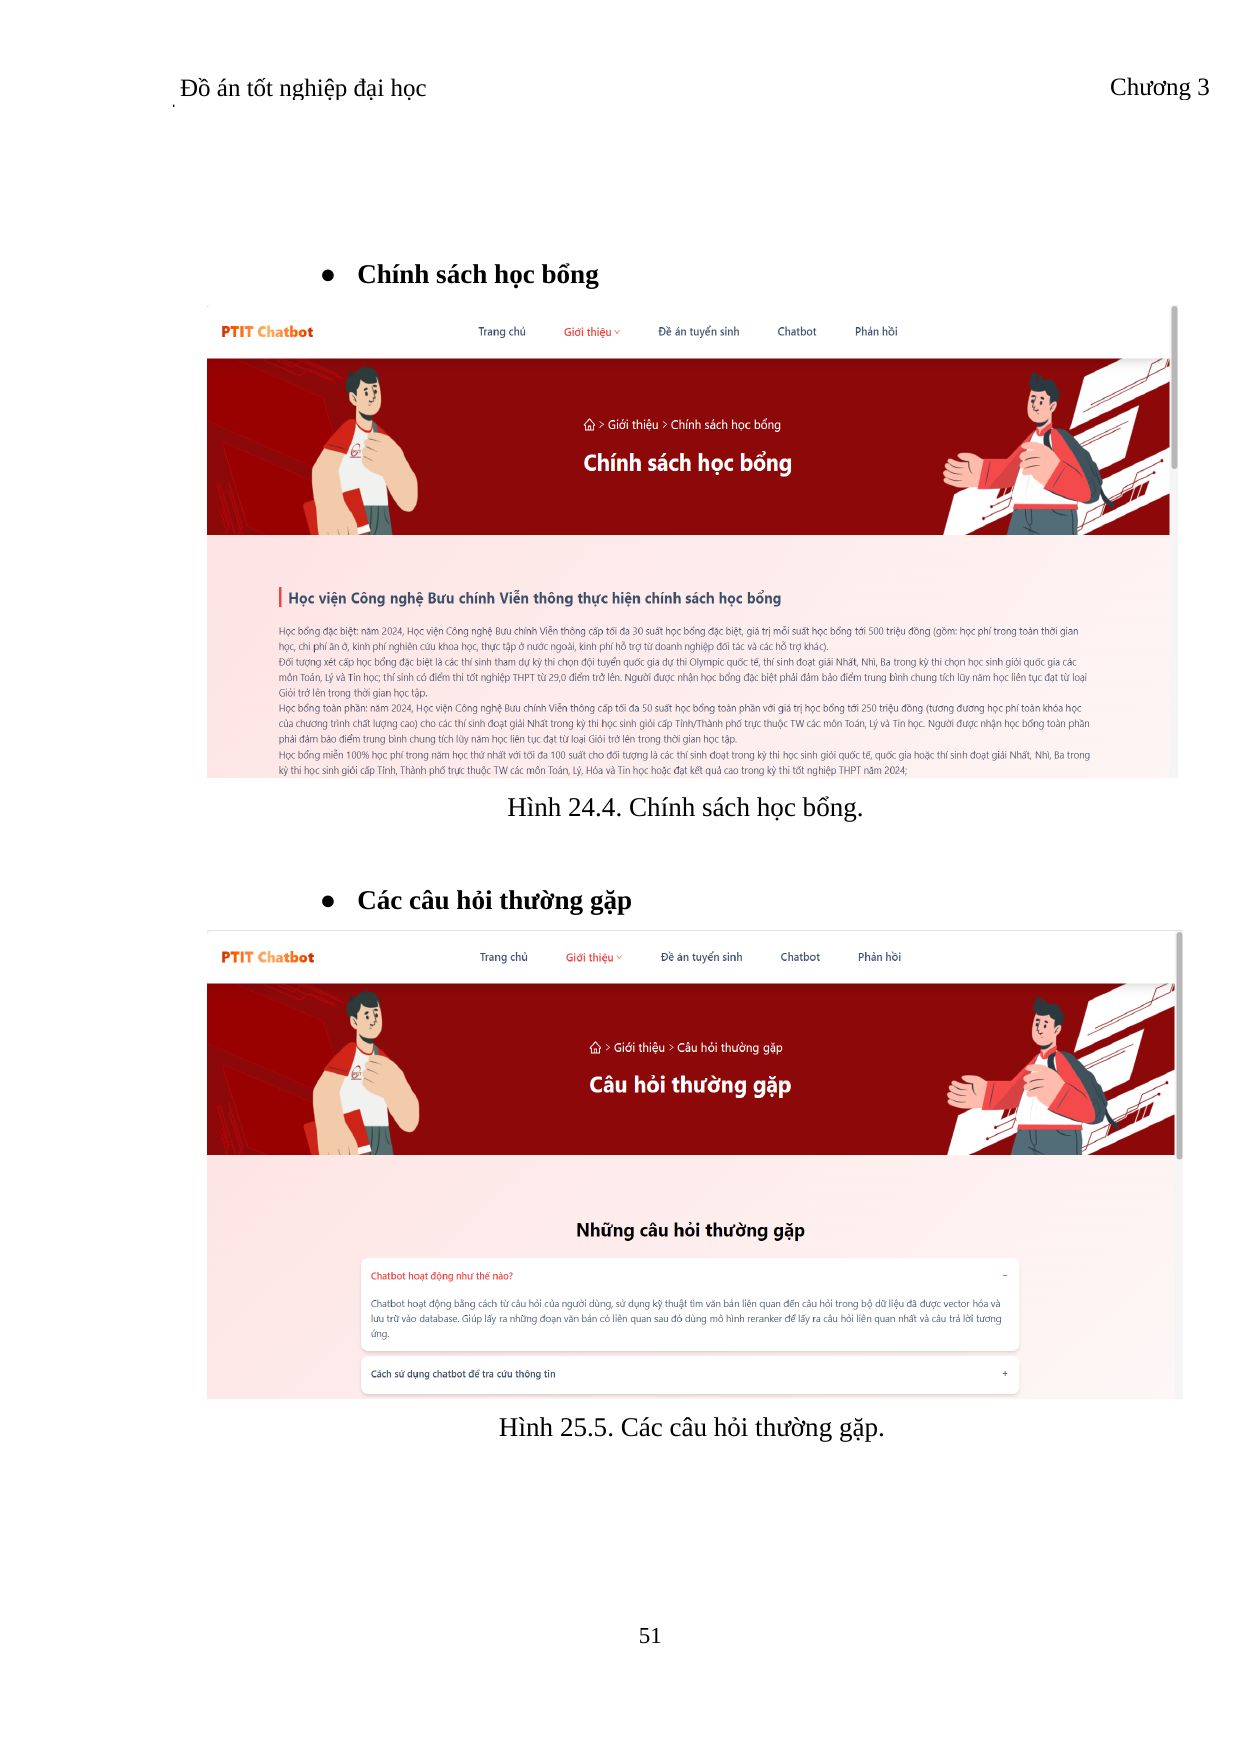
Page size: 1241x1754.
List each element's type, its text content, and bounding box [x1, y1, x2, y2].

list Chính sách học bổng [319, 258, 1078, 290]
picture [207, 305, 1179, 778]
list Các câu hỏi thường gặp [319, 884, 1078, 915]
picture [207, 930, 1184, 1399]
